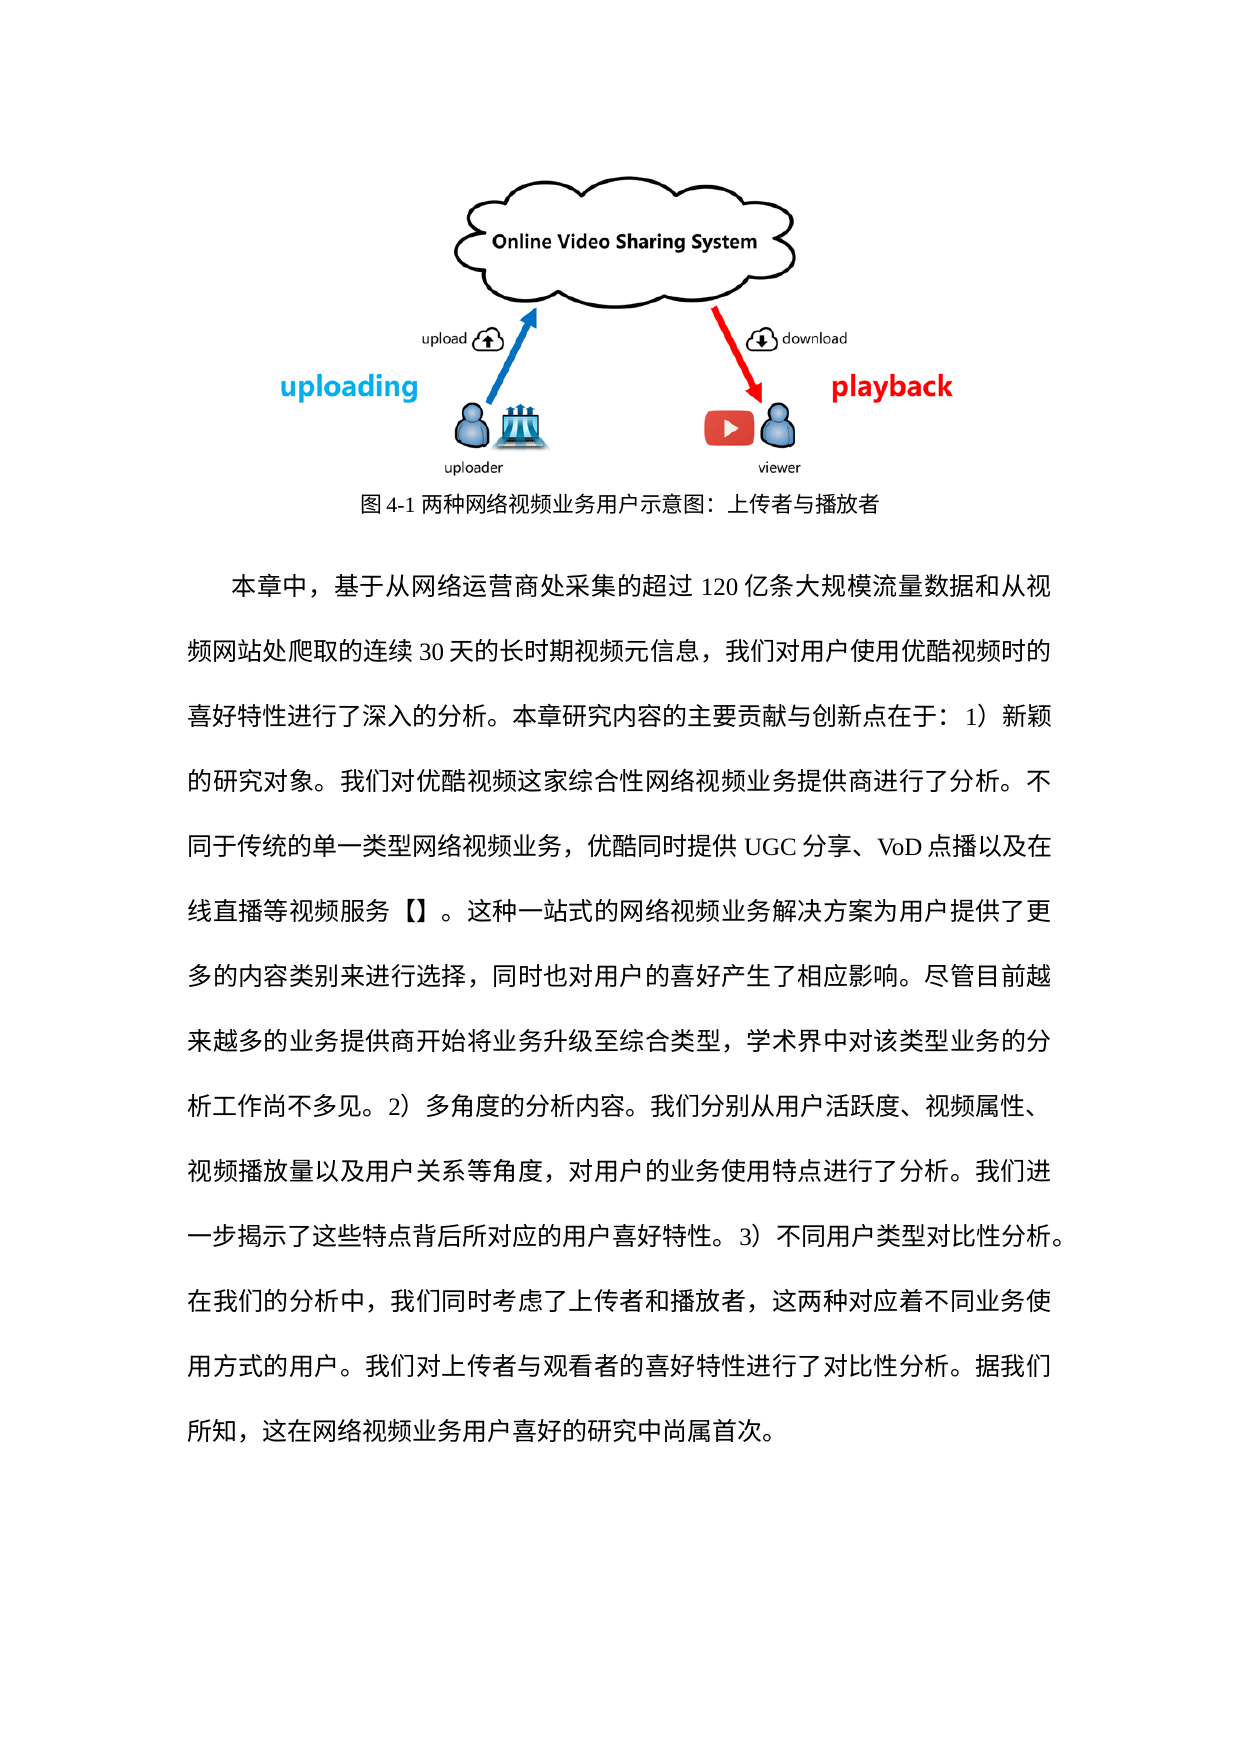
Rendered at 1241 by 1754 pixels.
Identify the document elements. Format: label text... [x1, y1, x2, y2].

picture [265, 162, 975, 485]
text 本章中，基于从网络运营商处采集的超过120亿条大规模流量数据和从视频网站处爬取的连续30天的长时期视频元信息，我们对用户使用优酷视频时的喜好特性进行了深入的分析。本章研究内容的主要贡献与创新点在于：1）新颖的研究对象。我们对优酷视频这家综合性网络视频业务提供商进行了分析。不同于传统的单一类型网络视频业务，优酷同时提供UGC分享、VoD点播以及在线直播等视频服务【】。这种一站式的网络视频业务解决方案为用户提供了更多的内容类别来进行选择，同时也对用户的喜好产生了相应影响。尽管目前越来越多的业务提供商开始将业务升级至综合类型，学术界中对该类型业务的分析工作尚不多见。2）多角度的分析内容。我们分别从用户活跃度、视频属性、视频播放量以及用户关系等角度，对用户的业务使用特点进行了分析。我们进一步揭示了这些特点背后所对应的用户喜好特性。3）不同用户类型对比性分析。在我们的分析中，我们同时考虑了上传者和播放者，这两种对应着不同业务使用方式的用户。我们对上传者与观看者的喜好特性进行了对比性分析。据我们所知，这在网络视频业务用户喜好的研究中尚属首次。 [187, 552, 1053, 1462]
text 图4-1 两种网络视频业务用户示意图：上传者与播放者 [187, 487, 1053, 519]
